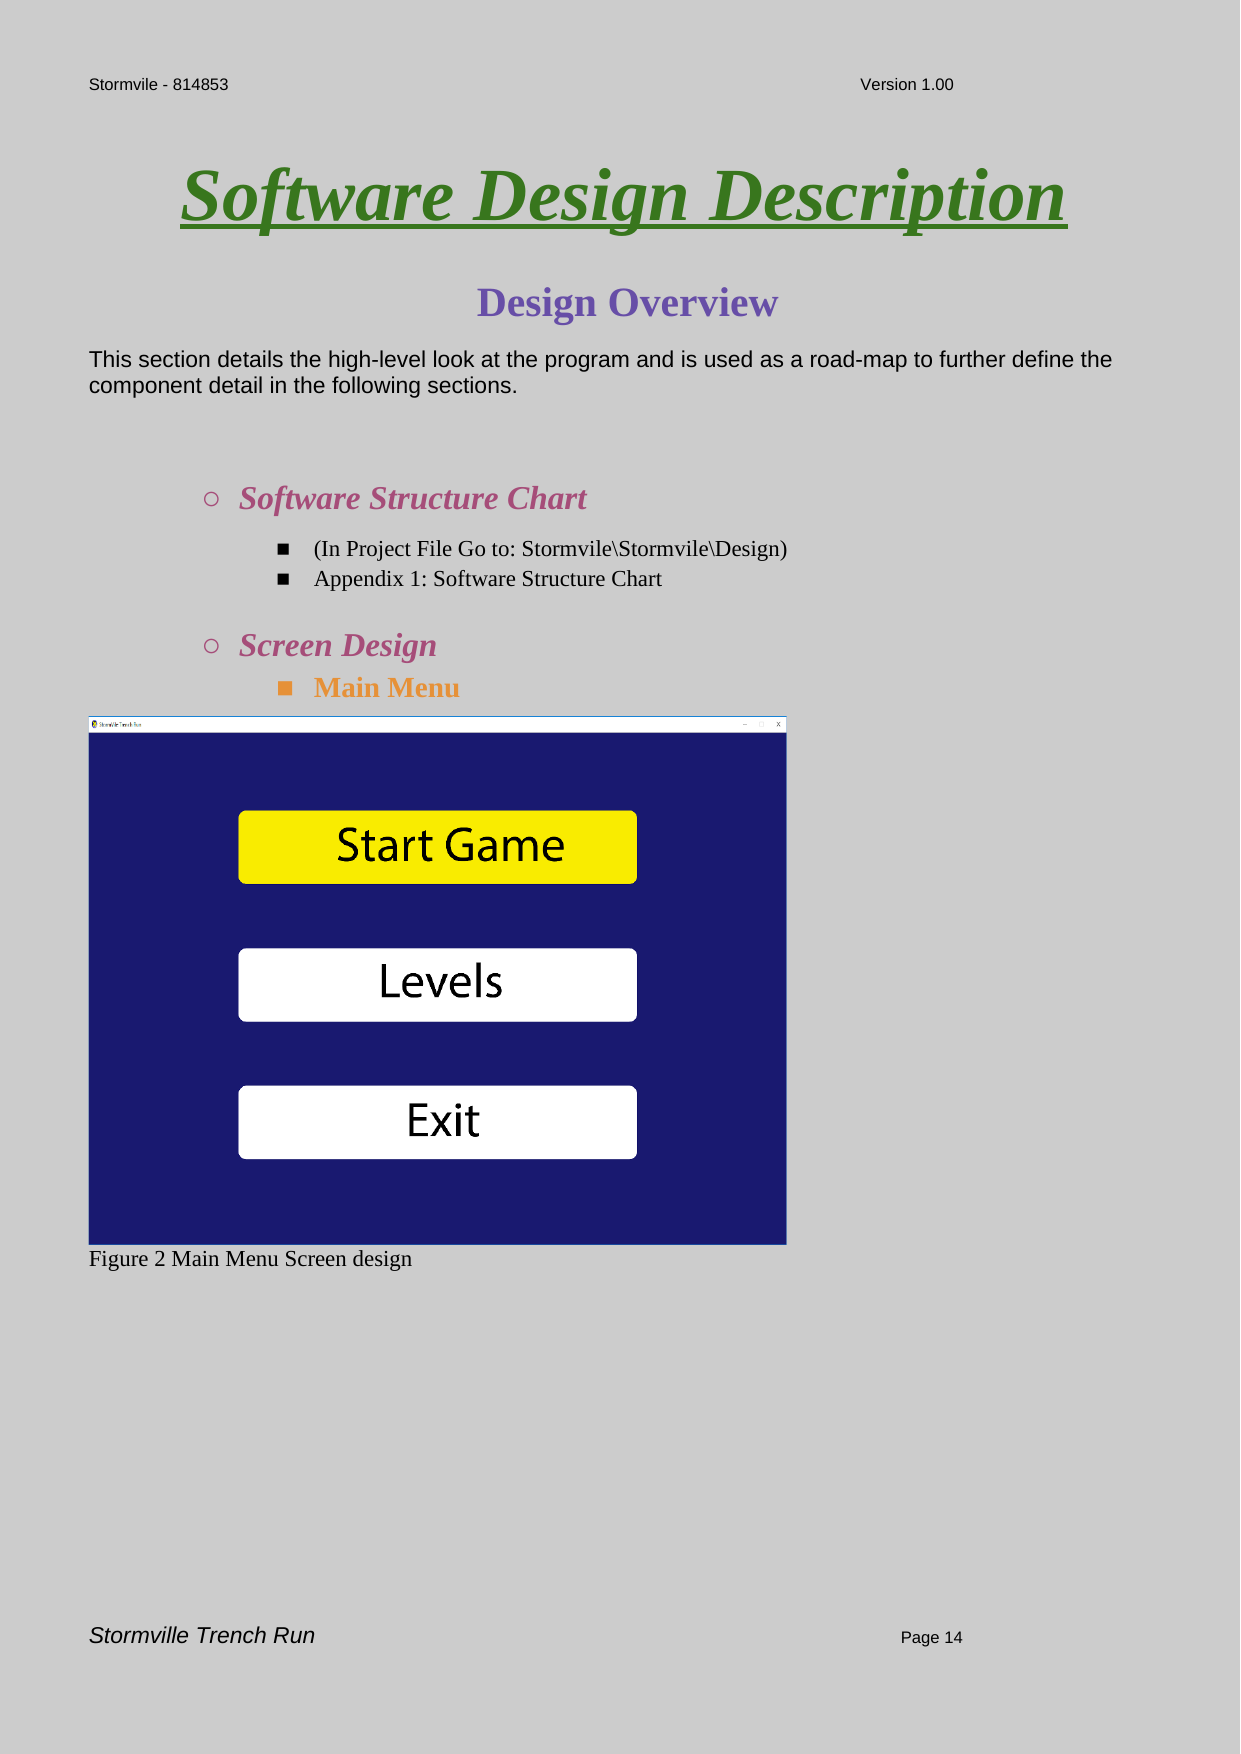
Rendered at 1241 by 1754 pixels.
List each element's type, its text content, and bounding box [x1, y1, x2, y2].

subtitle Main Menu [276, 670, 1166, 703]
list (In Project File Go to: Stormvile\Stormvile\Design) [276, 535, 1166, 561]
subtitle Software Structure Chart [201, 478, 1166, 517]
subtitle Design Overview [88, 278, 1166, 326]
title Software Design Description [88, 150, 1166, 236]
text This section details the high-level look at the program and is used as a road-map to further define the component detail in the following sections. [88, 346, 1166, 398]
text Figure 2 Main Menu Screen design [88, 1245, 1166, 1271]
picture [88, 716, 787, 1245]
subtitle Screen Design [201, 626, 1166, 664]
list Appendix 1: Software Structure Chart [276, 565, 1166, 592]
